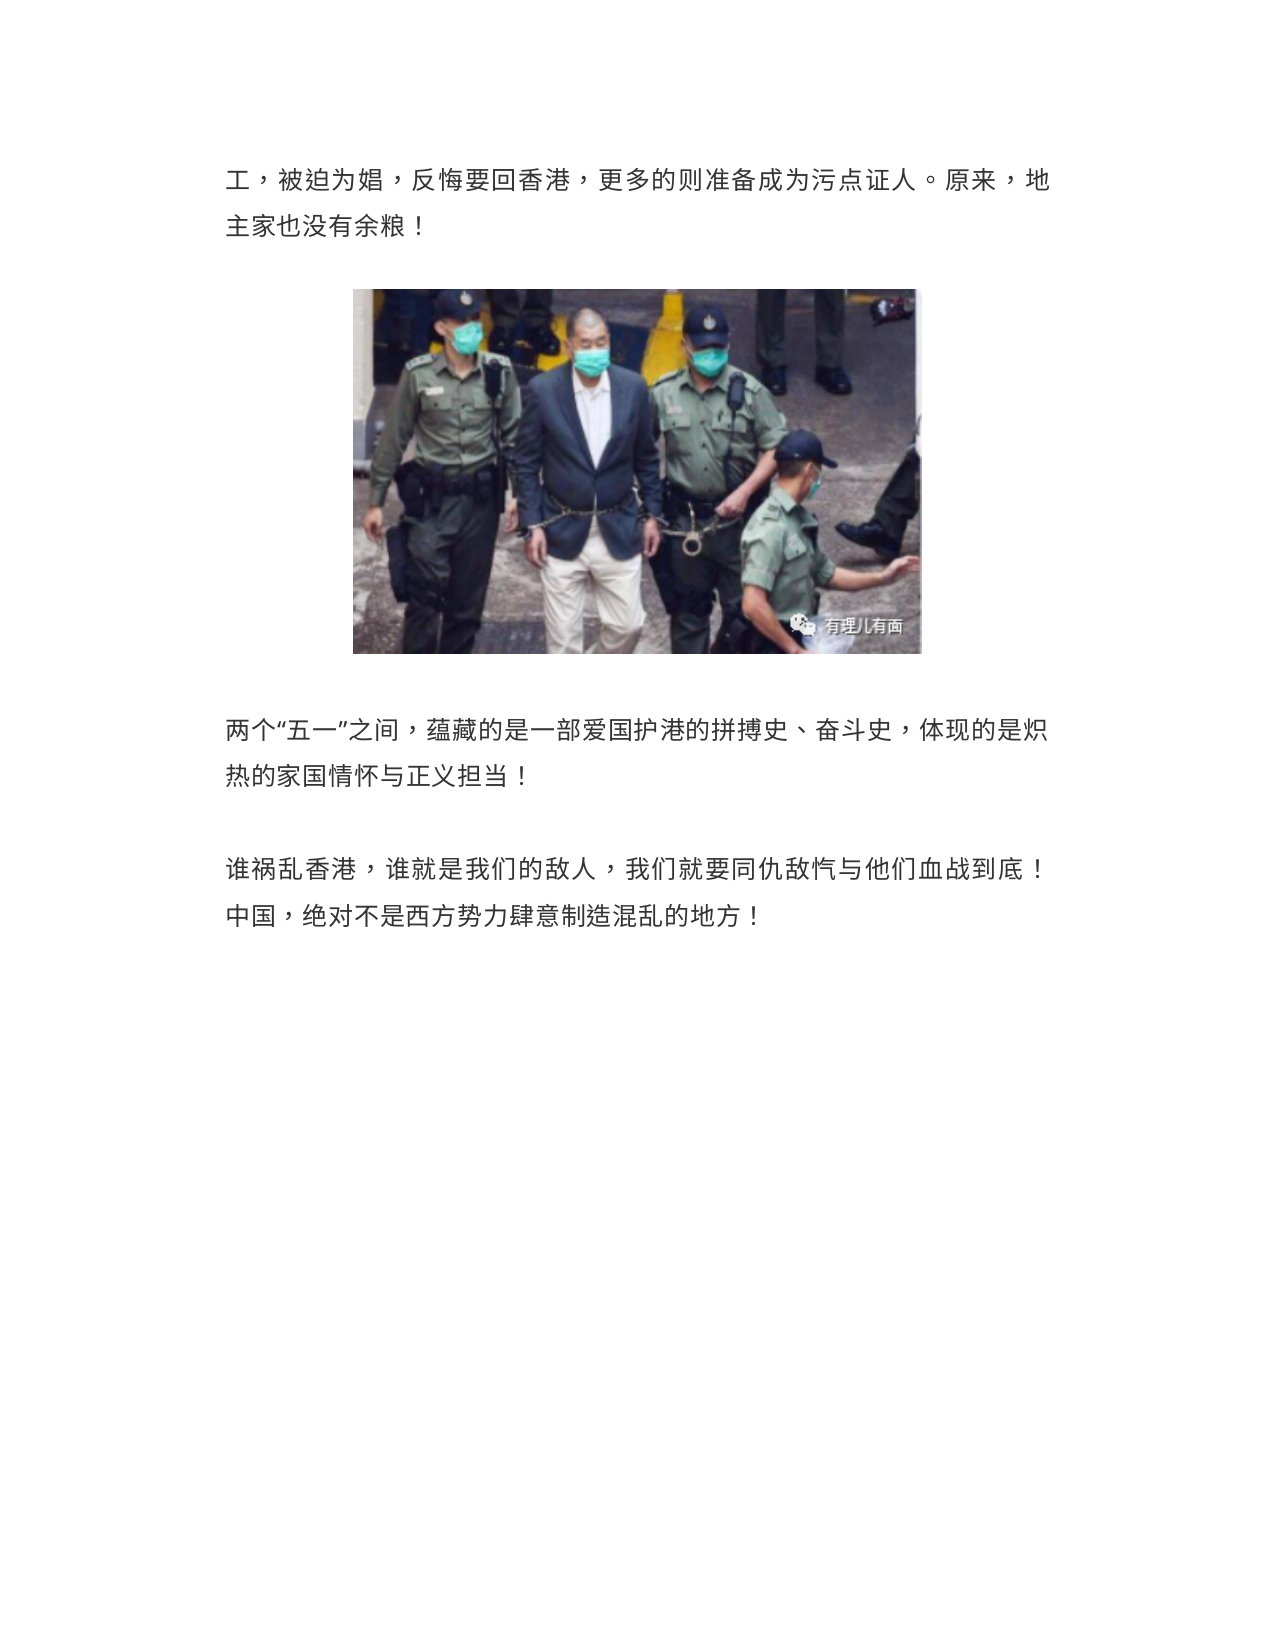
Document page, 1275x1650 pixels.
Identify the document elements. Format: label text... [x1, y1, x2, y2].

picture [353, 289, 922, 654]
text 谁祸乱香港，谁就是我们的敌人，我们就要同仇敌忾与他们血战到底！中国，绝对不是西方势力肆意制造混乱的地方！ [225, 839, 1050, 932]
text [225, 150, 1050, 243]
text 两个“五一”之间，蕴藏的是一部爱国护港的拼搏史、奋斗史，体现的是炽热的家国情怀与正义担当！ [225, 700, 1050, 793]
